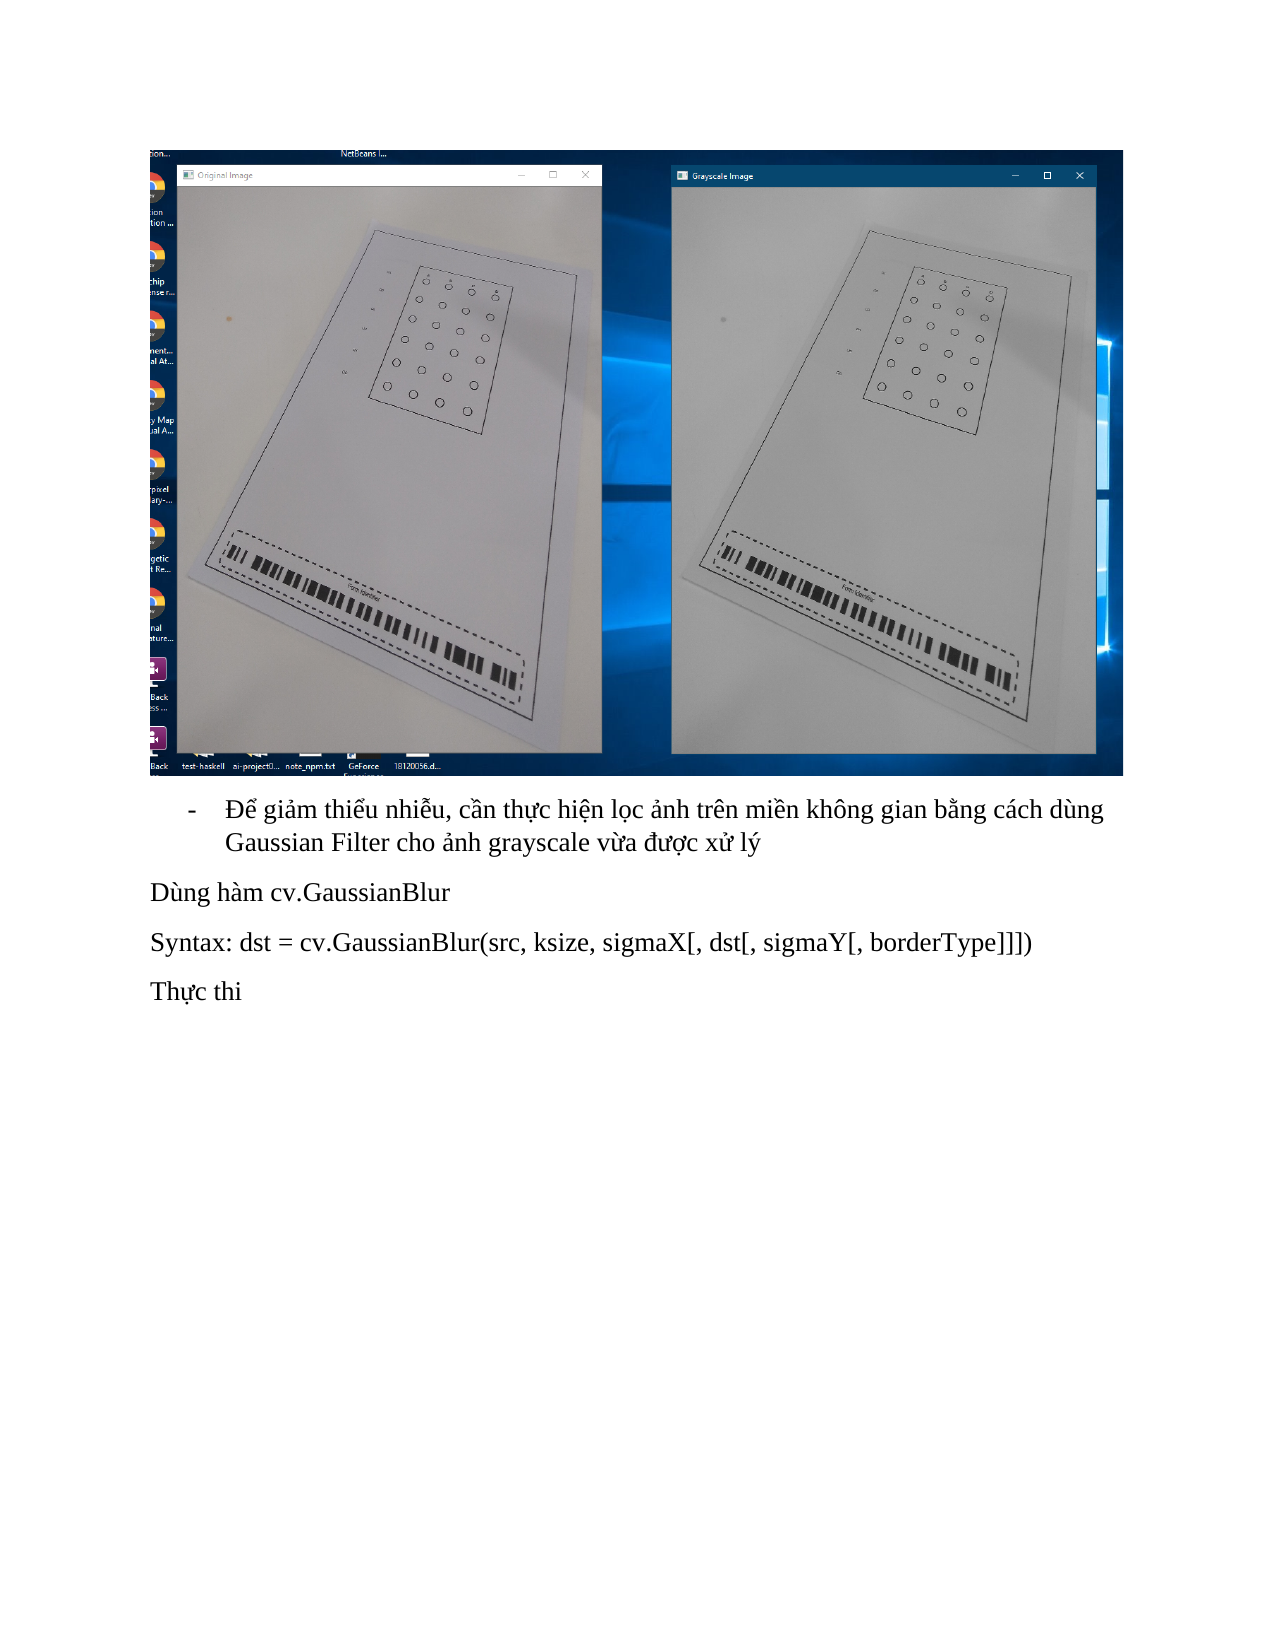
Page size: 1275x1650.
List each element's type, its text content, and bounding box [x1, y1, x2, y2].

list Để giảm thiểu nhiễu, cần thực hiện lọc ảnh trên miền không gian bằng cách dùng Gaussian Filter cho ảnh grayscale vừa được xử lý [187, 793, 1125, 858]
text Thực thi [150, 975, 1125, 1006]
text Syntax: dst = cv.GaussianBlur(src, ksize, sigmaX[, dst[, sigmaY[, borderType]]]) [150, 926, 1125, 957]
picture [150, 150, 1124, 776]
text Dùng hàm cv.GaussianBlur [150, 876, 1125, 907]
